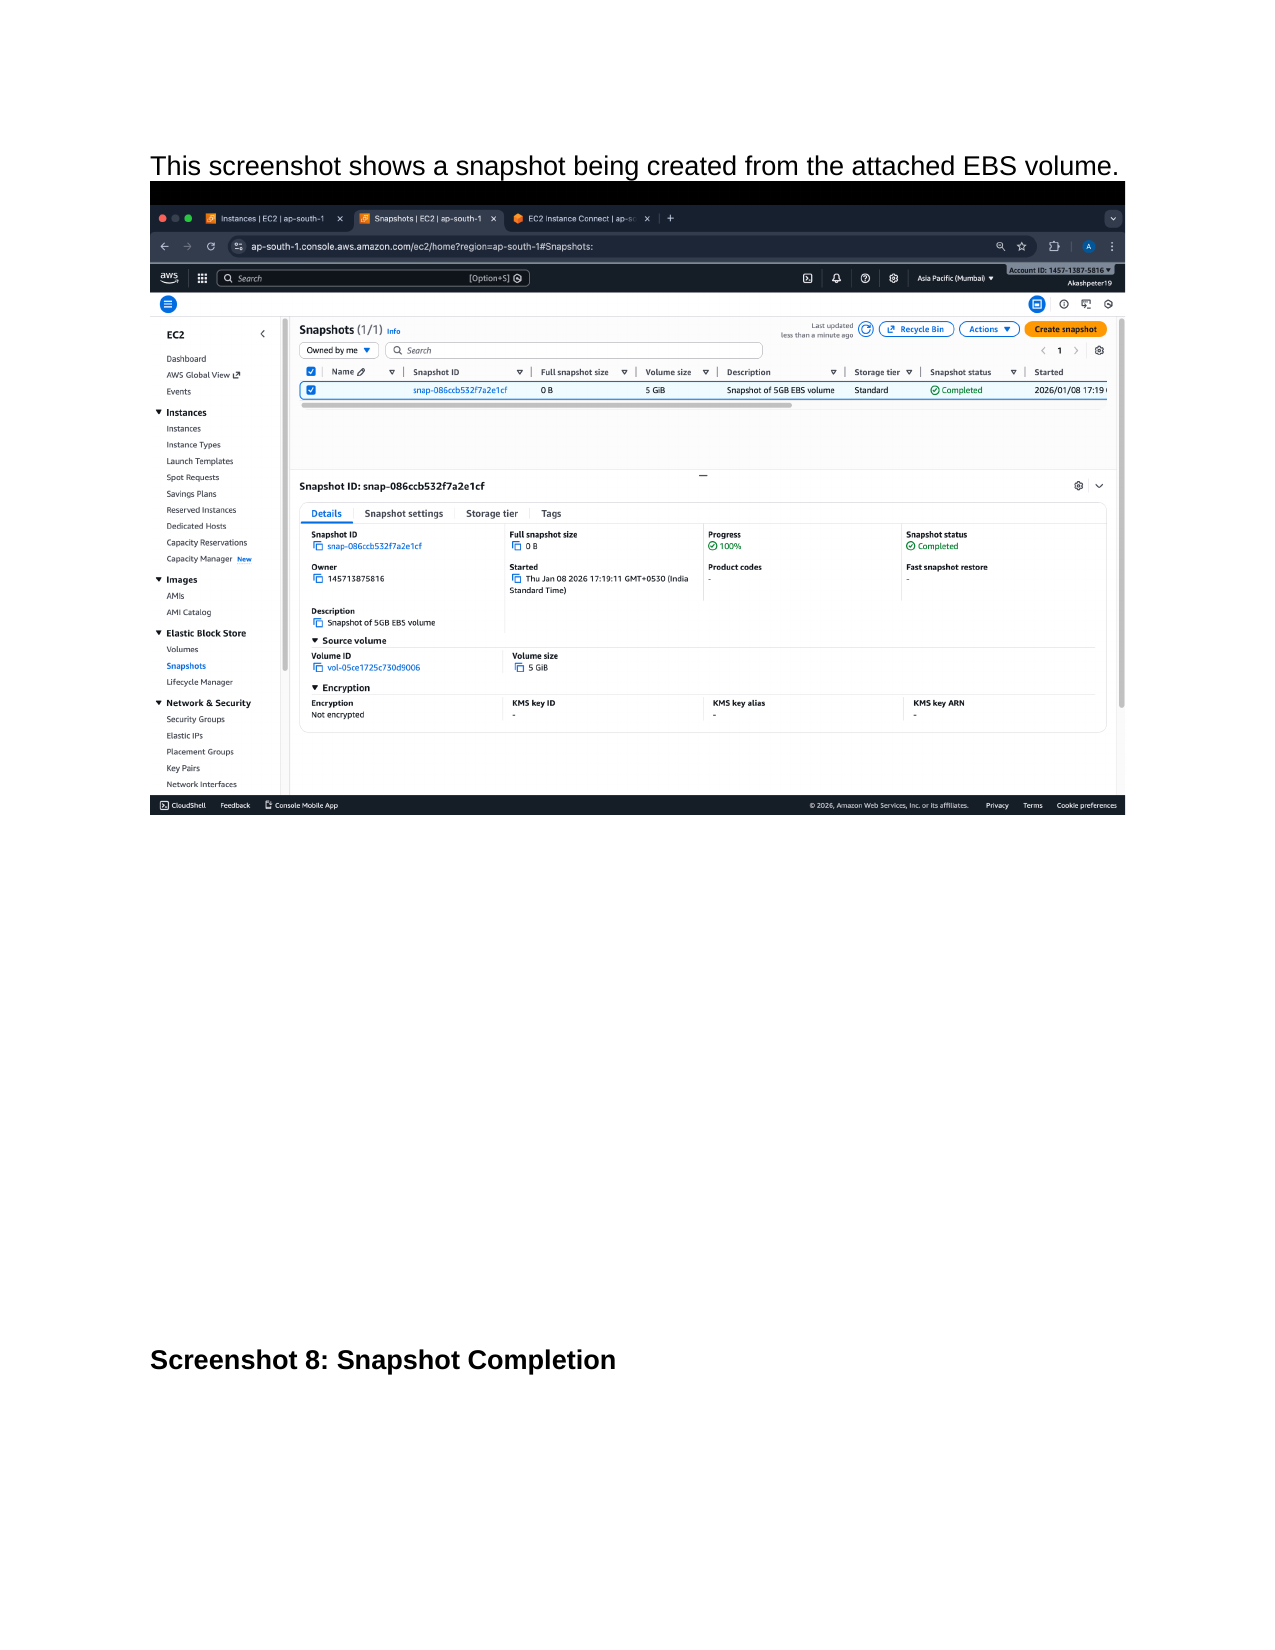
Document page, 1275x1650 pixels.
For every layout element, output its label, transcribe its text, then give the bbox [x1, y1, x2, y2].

picture [150, 181, 1125, 815]
subtitle Screenshot 8: Snapshot Completion [150, 844, 1125, 1375]
text This screenshot shows a snapshot being created from the attached EBS volume. [150, 150, 1125, 181]
